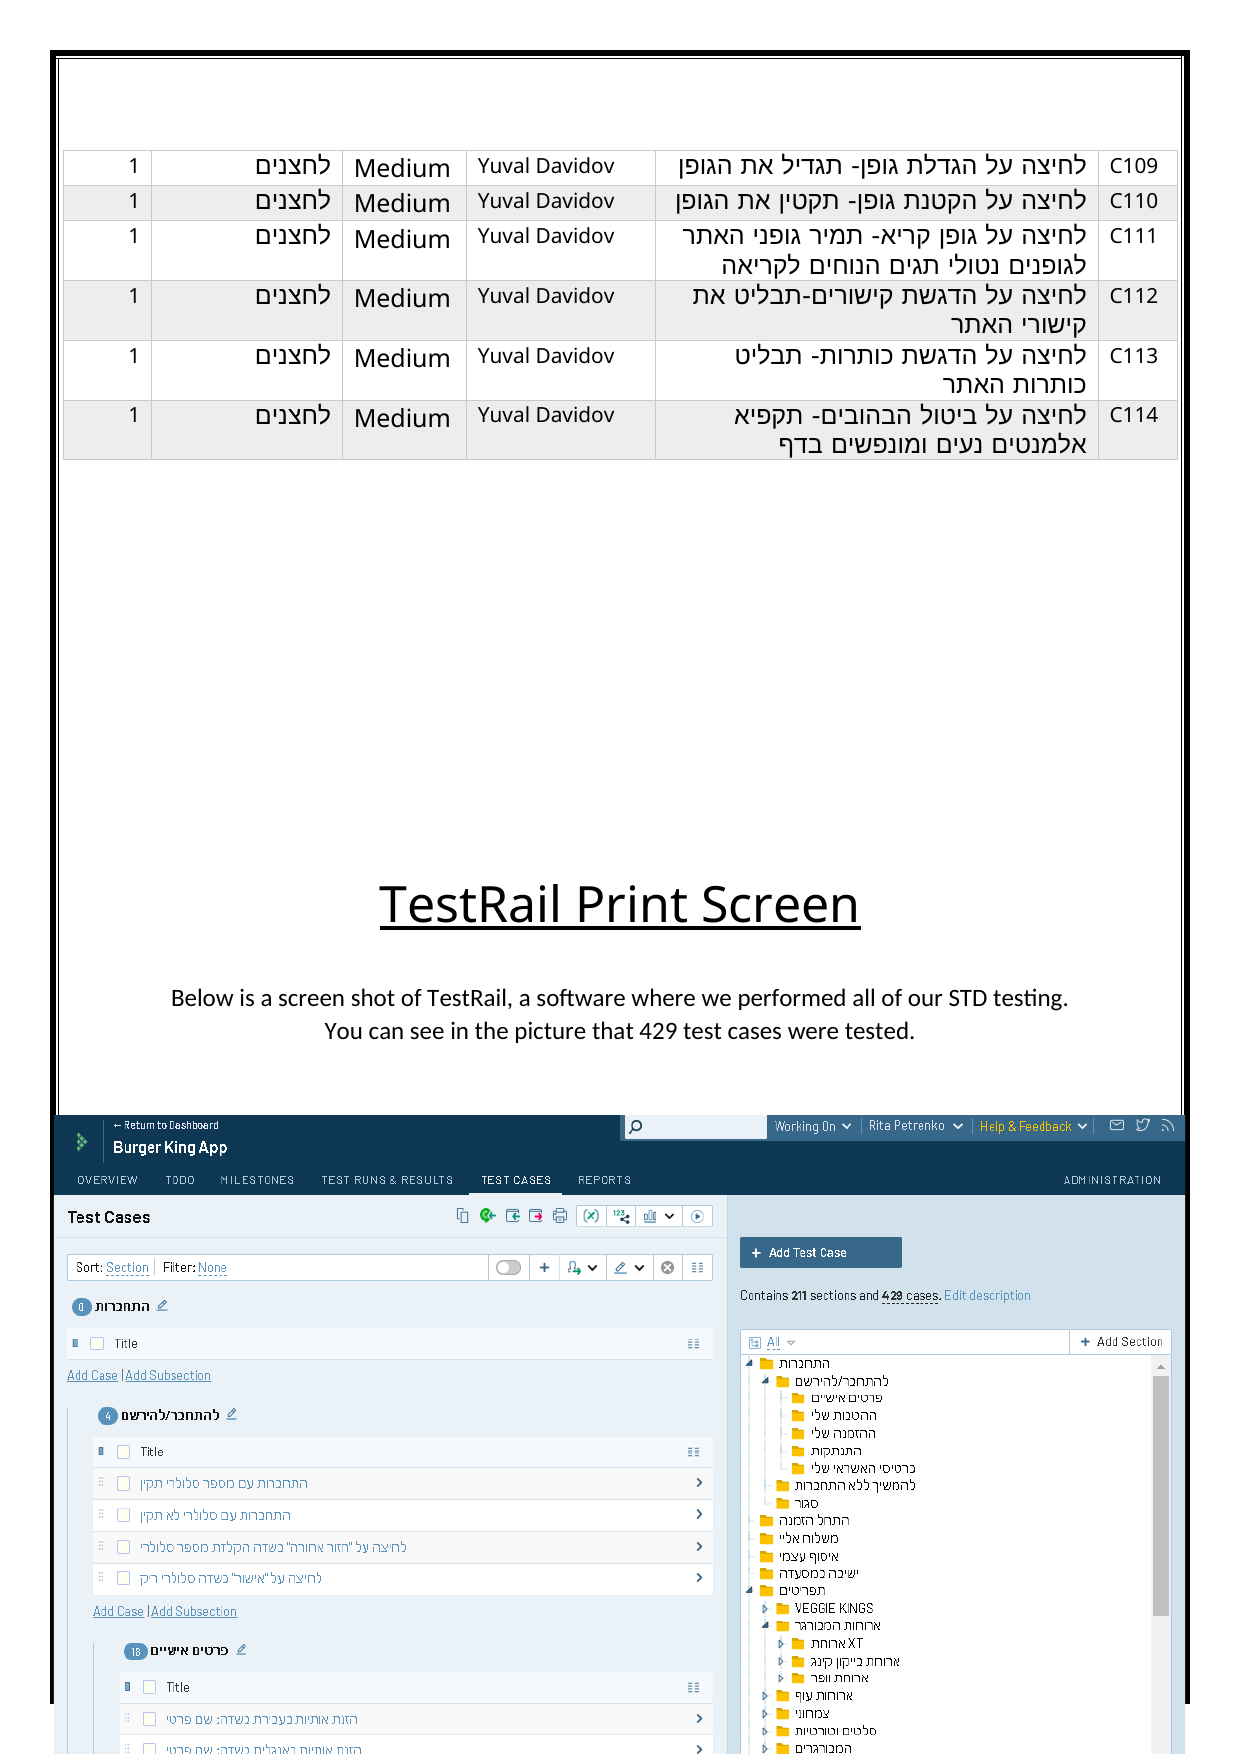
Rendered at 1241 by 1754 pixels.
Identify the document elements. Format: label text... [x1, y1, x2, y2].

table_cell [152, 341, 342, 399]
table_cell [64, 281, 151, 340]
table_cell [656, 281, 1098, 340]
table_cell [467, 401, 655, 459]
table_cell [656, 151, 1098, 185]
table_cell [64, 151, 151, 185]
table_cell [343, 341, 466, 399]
subtitle TestRail Print Screen [150, 868, 1090, 937]
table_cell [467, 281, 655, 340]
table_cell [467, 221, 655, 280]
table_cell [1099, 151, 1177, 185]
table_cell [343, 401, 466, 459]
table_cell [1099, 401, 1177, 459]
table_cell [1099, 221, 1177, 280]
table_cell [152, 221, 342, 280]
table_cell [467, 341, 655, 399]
picture [53, 1115, 1185, 1754]
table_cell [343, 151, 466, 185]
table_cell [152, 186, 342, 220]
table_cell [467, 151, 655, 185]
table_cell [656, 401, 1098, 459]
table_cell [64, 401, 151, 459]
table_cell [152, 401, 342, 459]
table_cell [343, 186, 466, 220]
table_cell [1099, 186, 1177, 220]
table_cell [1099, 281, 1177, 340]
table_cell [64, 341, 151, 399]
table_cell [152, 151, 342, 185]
text Below is a screen shot of TestRail, a software where we performed all of our STD testing. You can see in the picture that 429 test cases were tested. [150, 982, 1090, 1045]
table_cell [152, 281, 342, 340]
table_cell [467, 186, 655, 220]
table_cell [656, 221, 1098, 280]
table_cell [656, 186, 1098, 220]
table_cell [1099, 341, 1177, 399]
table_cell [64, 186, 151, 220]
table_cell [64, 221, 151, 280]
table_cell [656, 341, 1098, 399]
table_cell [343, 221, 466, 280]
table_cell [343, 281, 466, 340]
